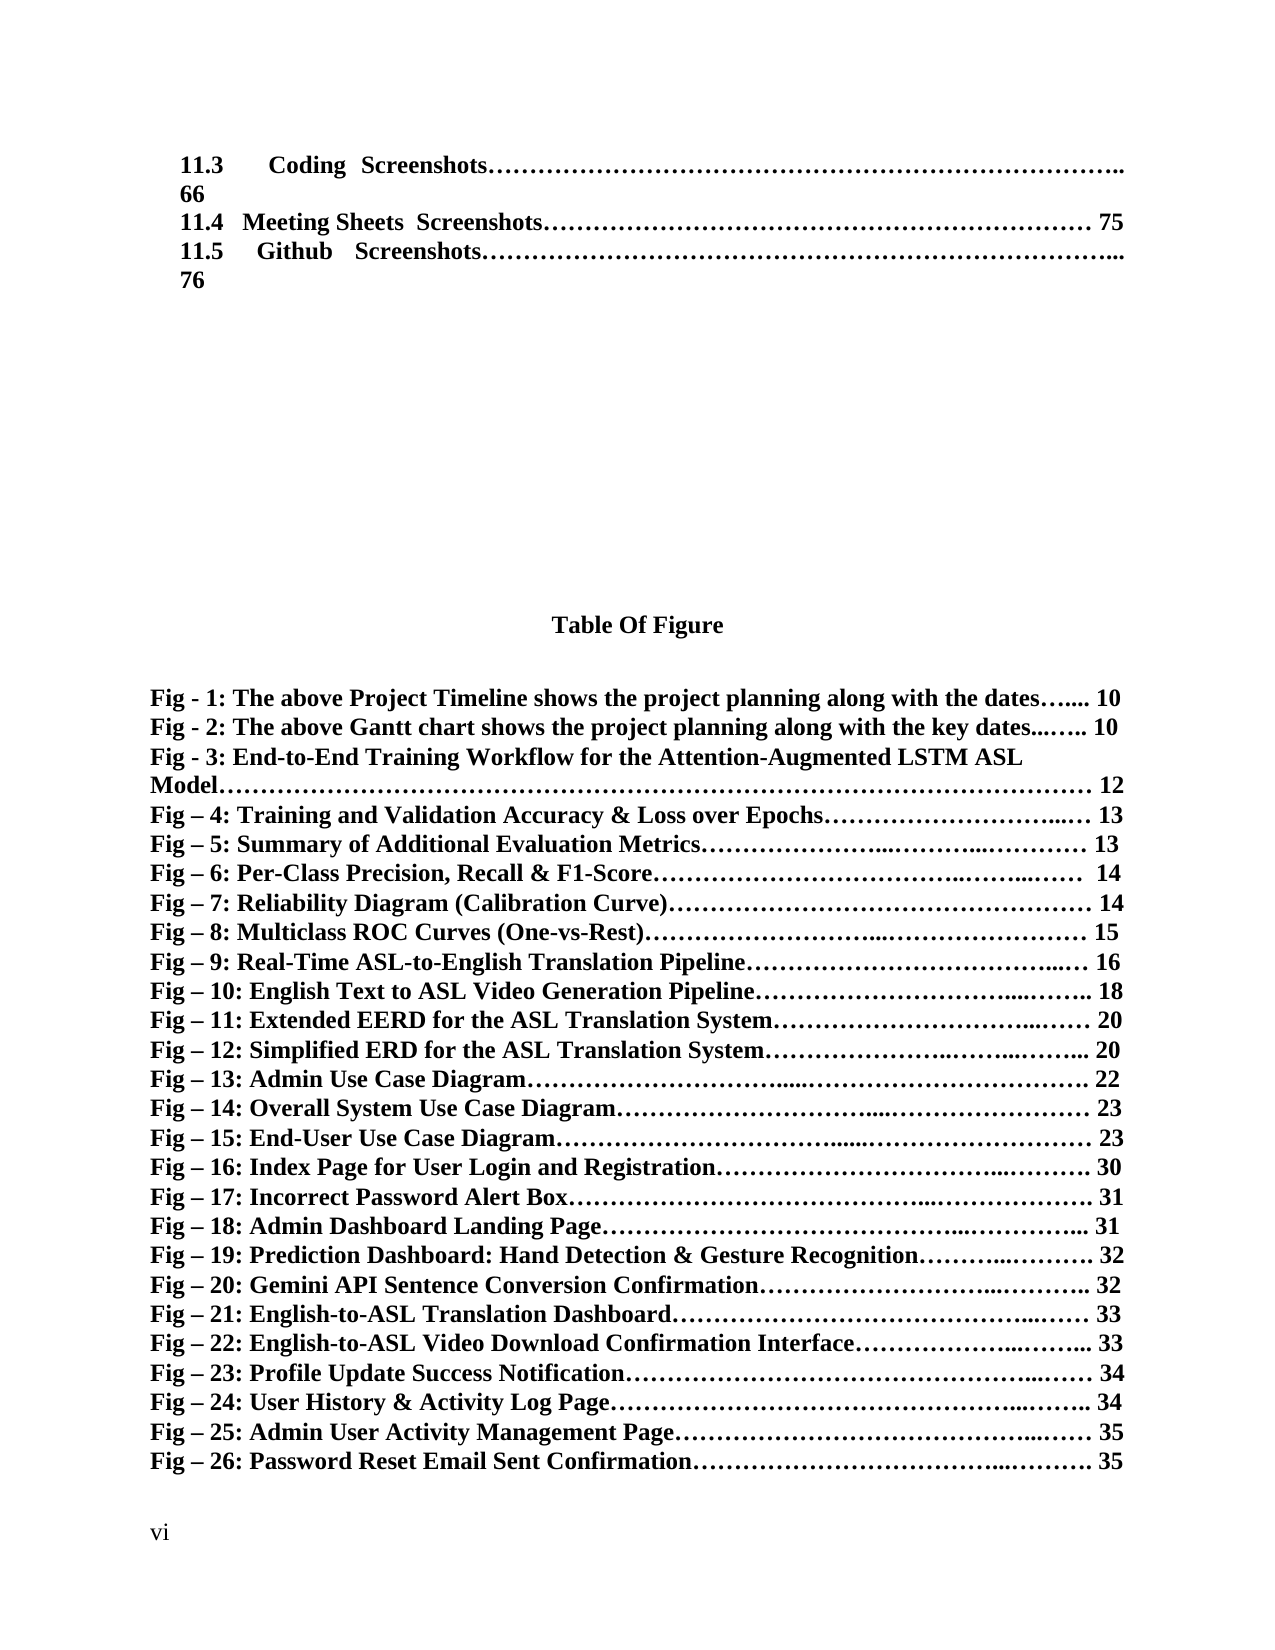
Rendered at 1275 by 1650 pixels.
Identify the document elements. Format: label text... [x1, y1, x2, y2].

text Fig – 18: Admin Dashboard Landing Page……………………………………...…………... 31 [150, 1211, 1125, 1240]
text Fig – 12: Simplified ERD for the ASL Translation System…………………..……...……... 20 [150, 1035, 1125, 1063]
text Fig – 24: User History & Activity Log Page…………………………………………...…….. 34 [150, 1387, 1125, 1416]
text Table Of Figure [150, 610, 1125, 639]
text Fig – 25: Admin User Activity Management Page……………………………………...…… 35 [150, 1417, 1125, 1445]
text Fig – 9: Real-Time ASL-to-English Translation Pipeline………………………………...… 16 [150, 947, 1125, 975]
text Fig – 26: Password Reset Email Sent Confirmation………………………………...………. 35 [150, 1446, 1125, 1475]
text Fig – 10: English Text to ASL Video Generation Pipeline…………………………....…….. 18 [150, 976, 1125, 1005]
text Fig - 2: The above Gantt chart shows the project planning along with the key dates...….. 10 [150, 712, 1125, 741]
text Fig – 8: Multiclass ROC Curves (One-vs-Rest)………………………...…………………… 15 [150, 917, 1125, 946]
text Fig – 20: Gemini API Sentence Conversion Confirmation………………………...……….. 32 [150, 1270, 1125, 1298]
text Fig – 7: Reliability Diagram (Calibration Curve)…………………………………………… 14 [150, 888, 1125, 917]
text Fig – 23: Profile Update Success Notification…………………………………………...…… 34 [150, 1358, 1125, 1387]
text Fig – 4: Training and Validation Accuracy & Loss over Epochs………………………...… 13 [150, 800, 1125, 828]
text Fig – 14: Overall System Use Case Diagram…………………………....…………………… 23 [150, 1093, 1125, 1122]
list 11.5 Github Screenshots…………………………………………………………………... 76 [179, 236, 1125, 294]
text Fig – 22: English-to-ASL Video Download Confirmation Interface………………...……... 33 [150, 1328, 1125, 1357]
text Fig - 1: The above Project Timeline shows the project planning along with the dates….... 10 [150, 683, 1125, 712]
text Fig - 3: End-to-End Training Workflow for the Attention-Augmented LSTM ASL Model…………………………………………………………………………………………… 12 [150, 742, 1125, 799]
text Fig – 6: Per-Class Precision, Recall & F1-Score………………………………..……...…… 14 [150, 858, 1125, 887]
text Fig – 16: Index Page for User Login and Registration……………………………...………. 30 [150, 1152, 1125, 1181]
text Fig – 13: Admin Use Case Diagram………………………….....……………………………. 22 [150, 1064, 1125, 1093]
text Fig – 11: Extended EERD for the ASL Translation System…………………………...…… 20 [150, 1005, 1125, 1034]
text Fig – 15: End‐User Use Case Diagram……………………………......……………………… 23 [150, 1123, 1125, 1152]
list 11.4 Meeting Sheets Screenshots………………………………………………………… 75 [179, 207, 1125, 236]
text Fig – 19: Prediction Dashboard: Hand Detection & Gesture Recognition………...………. 32 [150, 1240, 1125, 1269]
text Fig – 21: English-to-ASL Translation Dashboard……………………………………...…… 33 [150, 1299, 1125, 1328]
list 11.3 Coding Screenshots………………………………………………………………….. 66 [179, 150, 1125, 207]
text Fig – 5: Summary of Additional Evaluation Metrics…………………...………...………… 13 [150, 829, 1125, 858]
text Fig – 17: Incorrect Password Alert Box……………………………………...………………. 31 [150, 1182, 1125, 1210]
